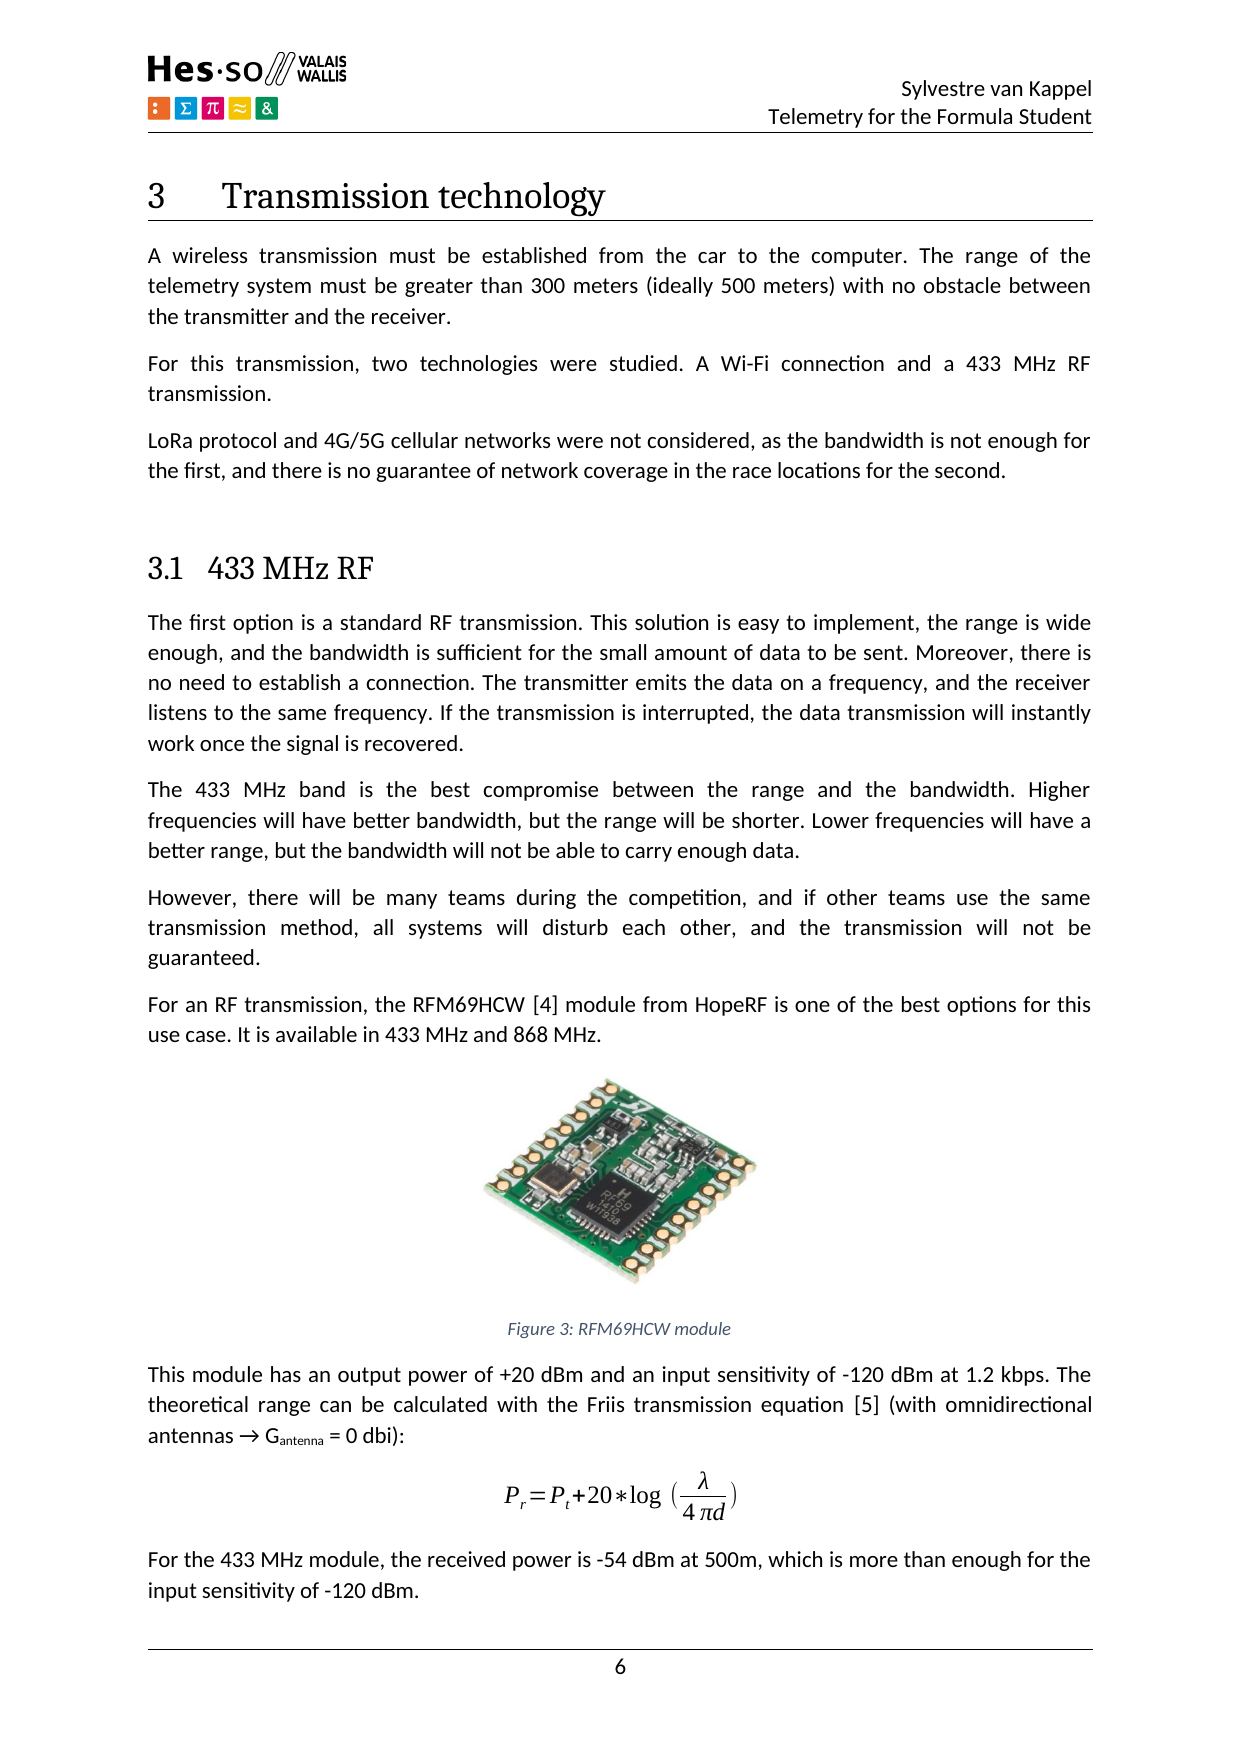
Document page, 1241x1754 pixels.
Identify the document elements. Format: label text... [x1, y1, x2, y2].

picture [475, 1067, 765, 1298]
text This module has an output power of +20 dBm and an input sensitivity of -120 dBm at 1.2 kbps. The theoretical range can be calculated with the Friis transmission equation [5] (with omnidirectional antennas → Gantenna = 0 dbi): [148, 1360, 1093, 1449]
text The 433 MHz band is the best compromise between the range and the bandwidth. Higher frequencies will have better bandwidth, but the range will be shorter. Lower frequencies will have a better range, but the bandwidth will not be able to carry enough data. [148, 776, 1093, 864]
subtitle 433 MHz RF [148, 550, 1093, 588]
text For the 433 MHz module, the received power is -54 dBm at 500m, which is more than enough for the input sensitivity of -120 dBm. [148, 1546, 1093, 1604]
text However, there will be many teams during the competition, and if other teams use the same transmission method, all systems will disturb each other, and the transmission will not be guaranteed. [148, 883, 1093, 971]
text The first option is a standard RF transmission. This solution is easy to implement, the range is wide enough, and the bandwidth is sufficient for the small amount of data to be sent. Moreover, there is no need to establish a connection. The transmitter emits the data on a frequency, and the receiver listens to the same frequency. If the transmission is interrupted, the data transmission will instantly work once the signal is recovered. [148, 608, 1093, 757]
subtitle Transmission technology [148, 175, 1093, 220]
text For this transmission, two technologies were studied. A Wi-Fi connection and a 433 MHz RF transmission. [148, 349, 1093, 407]
picture [147, 52, 347, 120]
text For an RF transmission, the RFM69HCW [4] module from HopeRF is one of the best options for this use case. It is available in 433 MHz and 868 MHz. [148, 990, 1093, 1048]
text LoRa protocol and 4G/5G cellular networks were not considered, as the bandwidth is not enough for the first, and there is no guarantee of network coverage in the race locations for the second. [148, 426, 1093, 484]
text Figure 3: RFM69HCW module [148, 1317, 1093, 1339]
text A wireless transmission must be established from the car to the computer. The range of the telemetry system must be greater than 300 meters (ideally 500 meters) with no obstacle between the transmitter and the receiver. [148, 241, 1093, 330]
